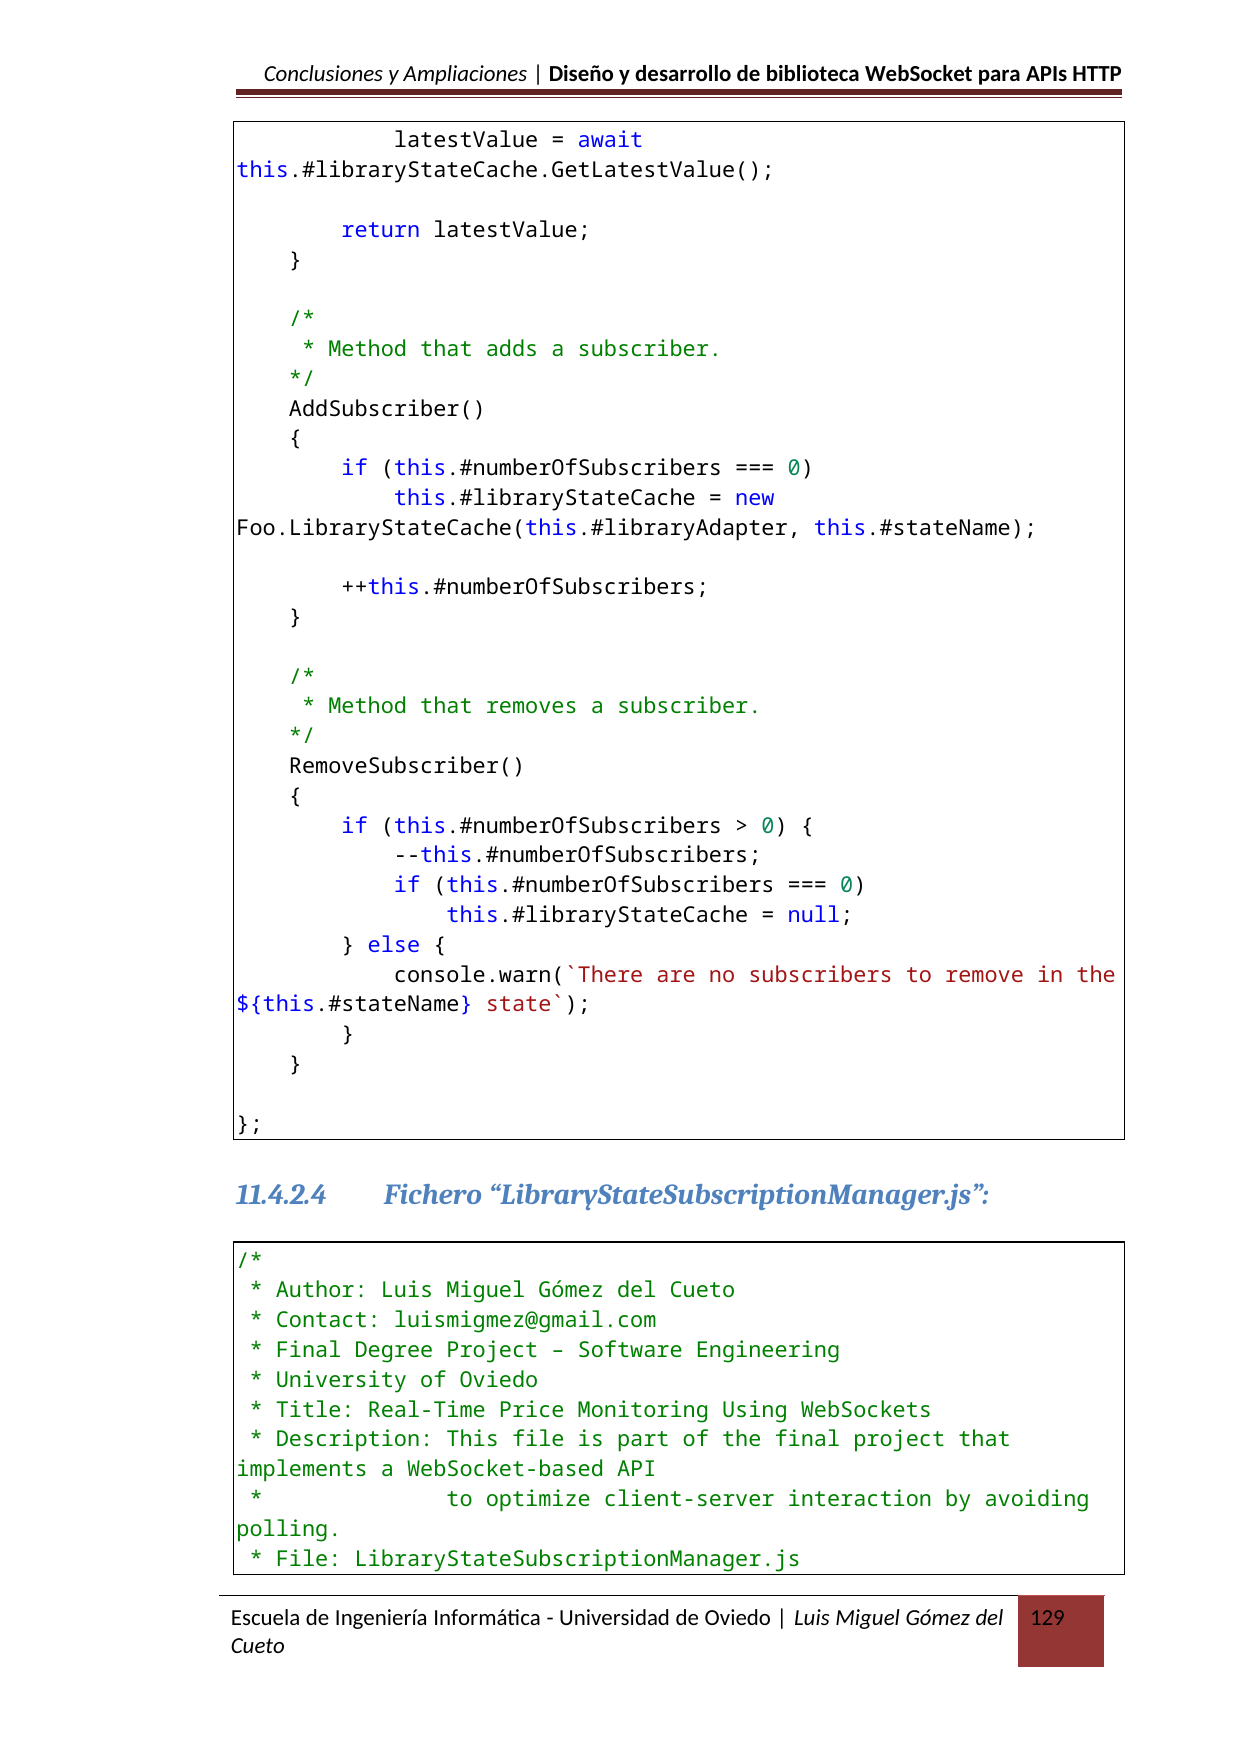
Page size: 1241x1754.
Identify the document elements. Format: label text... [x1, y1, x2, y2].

text /* [236, 303, 1122, 333]
text /* [236, 661, 1122, 690]
text if (this.#numberOfSubscribers > 0) { [236, 809, 1122, 839]
text { [236, 422, 1122, 452]
text } [236, 601, 1122, 631]
text * Description: This file is part of the final project that implements a WebSocket-based API [236, 1423, 1122, 1483]
text } [236, 1018, 1122, 1048]
text * Method that removes a subscriber. [236, 690, 1122, 720]
text this.#libraryStateCache = null; [236, 899, 1122, 929]
text } else { [236, 929, 1122, 958]
text latestValue = await this.#libraryStateCache.GetLatestValue(); [234, 122, 1124, 184]
text * University of Oviedo [236, 1364, 1122, 1393]
text }; [234, 1104, 1124, 1139]
text * Title: Real-Time Price Monitoring Using WebSockets [236, 1393, 1122, 1423]
text ++this.#numberOfSubscribers; [236, 571, 1122, 601]
text * File: LibraryStateSubscriptionManager.js [234, 1539, 1124, 1574]
text return latestValue; [236, 214, 1122, 243]
text */ [236, 363, 1122, 392]
text * Method that adds a subscriber. [236, 333, 1122, 363]
text * to optimize client-server interaction by avoiding polling. [236, 1483, 1122, 1539]
text AddSubscriber() [236, 392, 1122, 422]
subtitle Fichero “LibraryStateSubscriptionManager.js”: [236, 1178, 1122, 1211]
text console.warn(`There are no subscribers to remove in the ${this.#stateName} state`); [236, 958, 1122, 1018]
text * Final Degree Project – Software Engineering [236, 1334, 1122, 1364]
text * Contact: luismigmez@gmail.com [236, 1304, 1122, 1334]
text --this.#numberOfSubscribers; [236, 839, 1122, 869]
text } [236, 243, 1122, 273]
text if (this.#numberOfSubscribers === 0) [236, 869, 1122, 899]
text /* [234, 1243, 1124, 1274]
text this.#libraryStateCache = new Foo.LibraryStateCache(this.#libraryAdapter, this.#stateName); [236, 482, 1122, 541]
text } [236, 1048, 1122, 1078]
text if (this.#numberOfSubscribers === 0) [236, 452, 1122, 482]
text */ [236, 720, 1122, 750]
text { [236, 780, 1122, 809]
text * Author: Luis Miguel Gómez del Cueto [236, 1274, 1122, 1304]
text RemoveSubscriber() [236, 750, 1122, 780]
